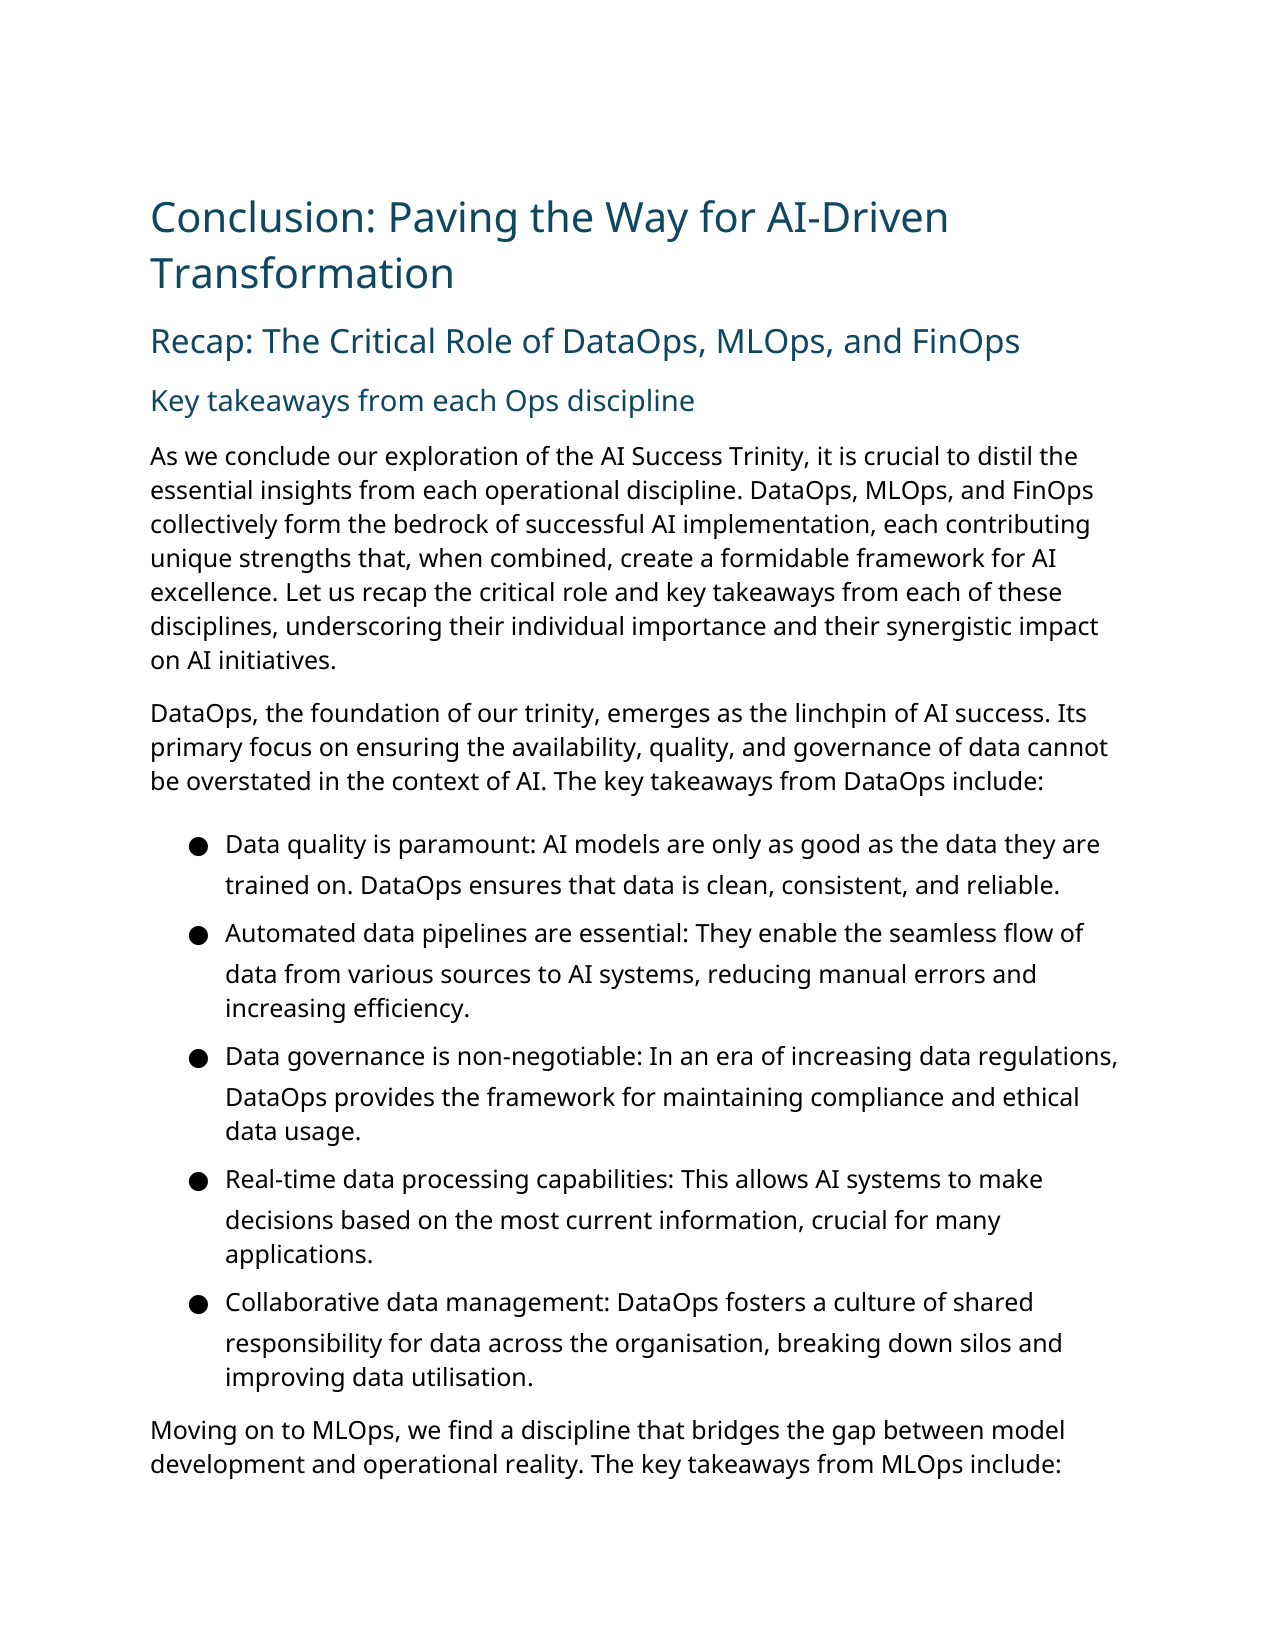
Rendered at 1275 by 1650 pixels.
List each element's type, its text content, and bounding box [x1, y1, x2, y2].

subtitle Key takeaways from each Ops discipline [150, 380, 1125, 419]
list Data quality is paramount: AI models are only as good as the data they are trained on. DataOps ensures that data is clean, consistent, and reliable. [187, 816, 1125, 902]
list Collaborative data management: DataOps fosters a culture of shared responsibility for data across the organisation, breaking down silos and improving data utilisation. [187, 1275, 1125, 1394]
list Automated data pipelines are essential: They enable the seamless flow of data from various sources to AI systems, reducing manual errors and increasing efficiency. [187, 905, 1125, 1025]
text DataOps, the foundation of our trinity, emerges as the linchpin of AI success. Its primary focus on ensuring the availability, quality, and governance of data cannot be overstated in the context of AI. The key takeaways from DataOps include: [150, 695, 1125, 798]
list Real-time data processing capabilities: This allows AI systems to make decisions based on the most current information, crucial for many applications. [187, 1152, 1125, 1271]
subtitle Recap: The Critical Role of DataOps, MLOps, and FinOps [150, 318, 1125, 363]
text Moving on to MLOps, we find a discipline that bridges the gap between model development and operational reality. The key takeaways from MLOps include: [150, 1413, 1125, 1481]
text As we conclude our exploration of the AI Success Trinity, it is crucial to distil the essential insights from each operational discipline. DataOps, MLOps, and FinOps collectively form the bedrock of successful AI implementation, each contributing unique strengths that, when combined, create a formidable framework for AI excellence. Let us recap the critical role and key takeaways from each of these disciplines, underscoring their individual importance and their synergistic impact on AI initiatives. [150, 438, 1125, 677]
list Data governance is non-negotiable: In an era of increasing data regulations, DataOps provides the framework for maintaining compliance and ethical data usage. [187, 1028, 1125, 1148]
subtitle Conclusion: Paving the Way for AI-Driven Transformation [150, 187, 1125, 301]
